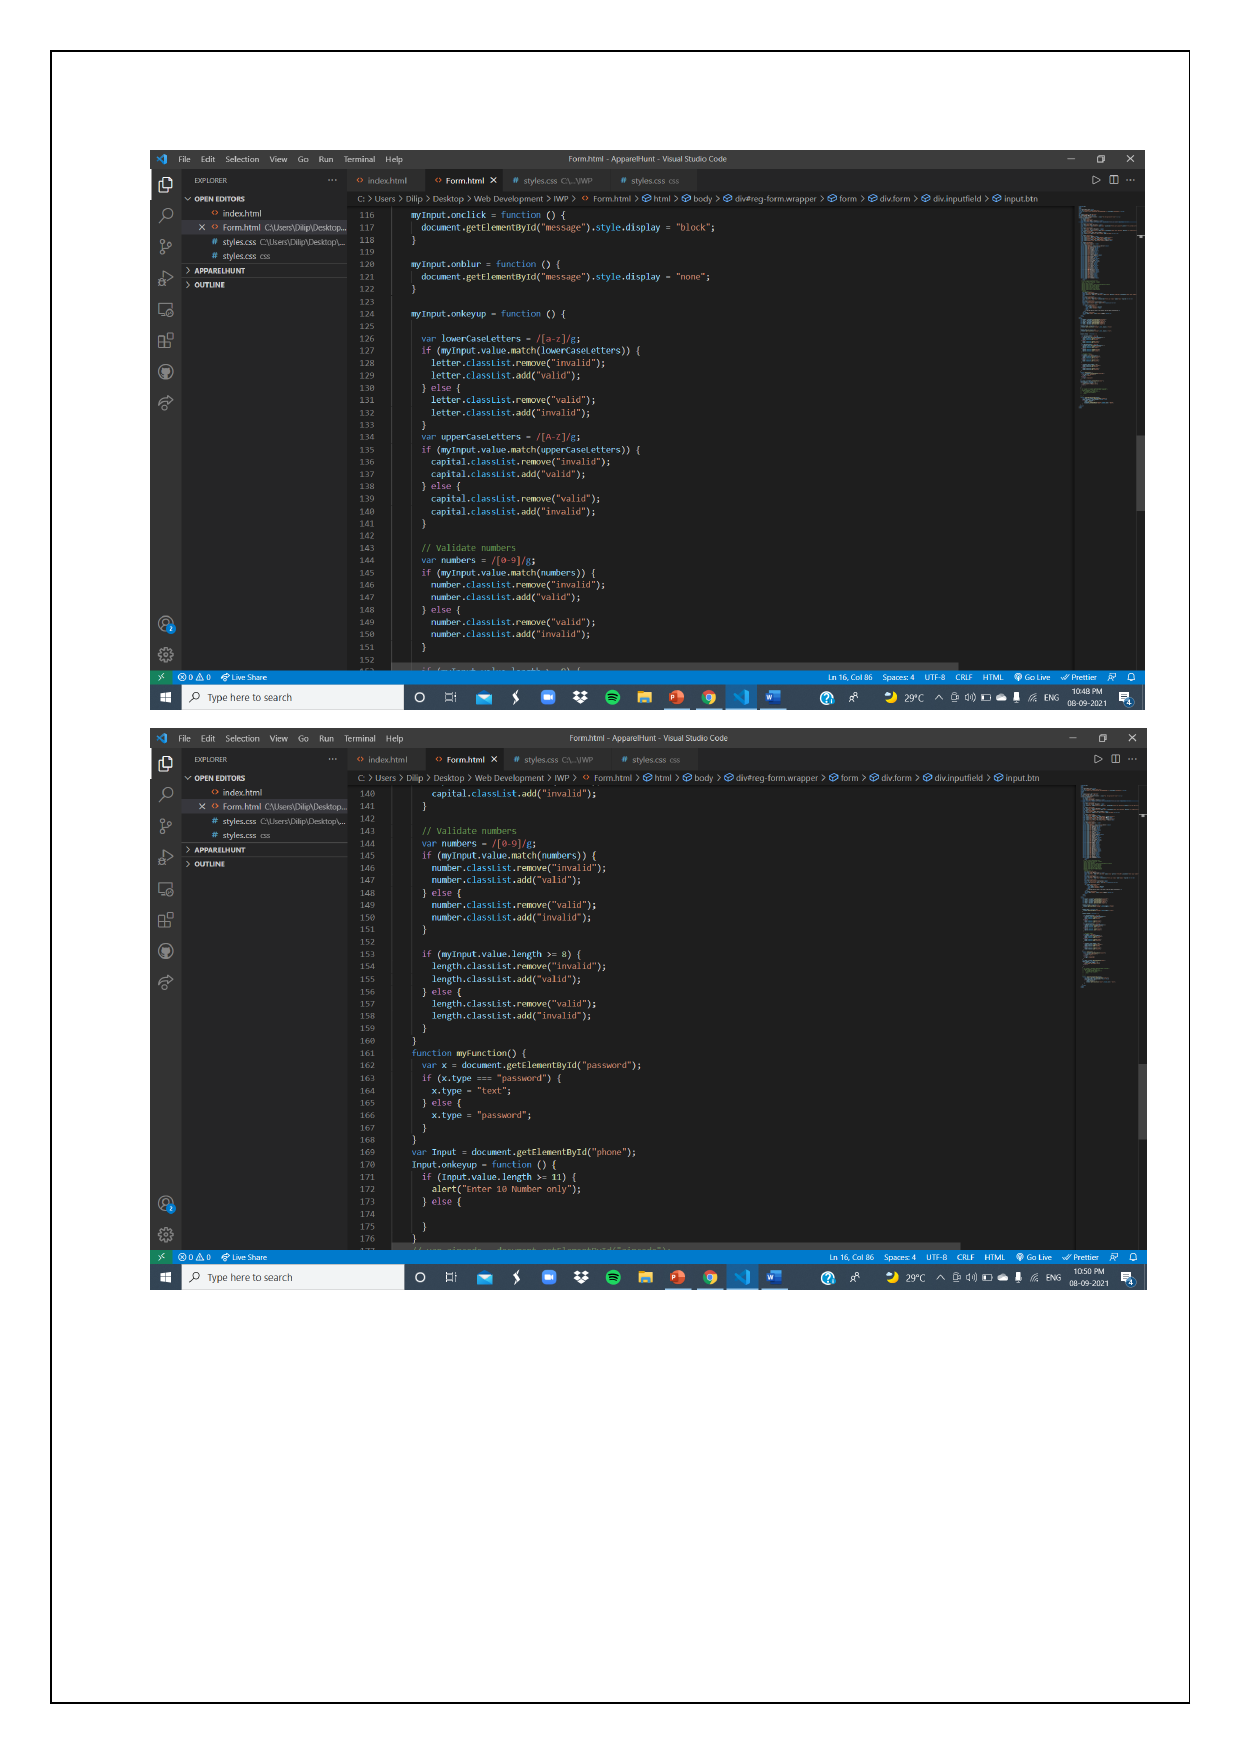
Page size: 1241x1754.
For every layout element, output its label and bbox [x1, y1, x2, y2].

picture [150, 150, 1145, 710]
picture [150, 728, 1147, 1290]
